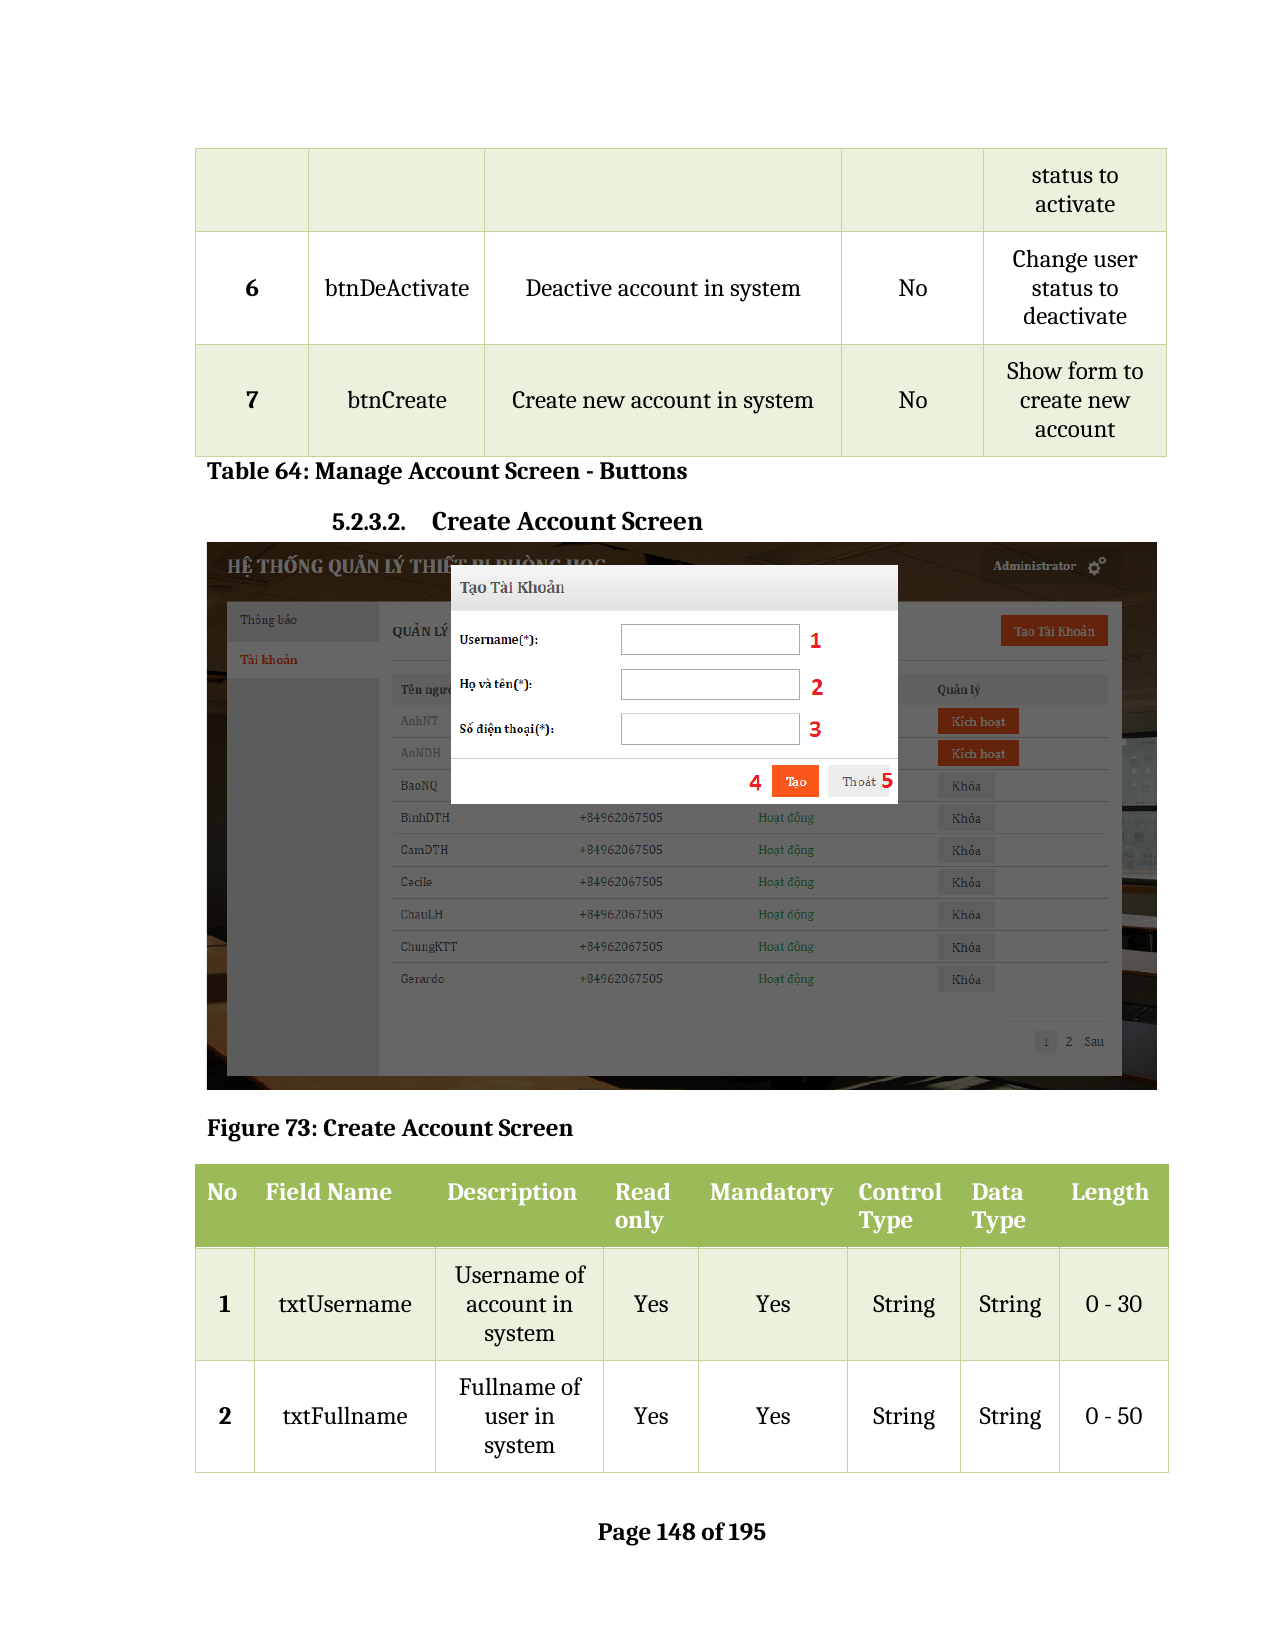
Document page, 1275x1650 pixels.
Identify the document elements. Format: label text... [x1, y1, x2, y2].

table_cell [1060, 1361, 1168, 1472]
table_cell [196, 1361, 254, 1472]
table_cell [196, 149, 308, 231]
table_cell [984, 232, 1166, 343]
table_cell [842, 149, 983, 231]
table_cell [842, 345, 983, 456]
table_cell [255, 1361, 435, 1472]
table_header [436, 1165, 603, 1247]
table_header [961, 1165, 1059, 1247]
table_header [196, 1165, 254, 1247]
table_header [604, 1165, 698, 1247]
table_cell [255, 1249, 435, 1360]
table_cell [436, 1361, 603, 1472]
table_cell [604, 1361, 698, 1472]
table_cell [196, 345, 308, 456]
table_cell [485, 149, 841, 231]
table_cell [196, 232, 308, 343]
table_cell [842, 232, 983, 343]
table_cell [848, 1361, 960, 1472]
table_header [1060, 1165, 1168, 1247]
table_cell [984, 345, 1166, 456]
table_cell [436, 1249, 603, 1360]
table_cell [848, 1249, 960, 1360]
list Create Account Screen [332, 506, 1157, 538]
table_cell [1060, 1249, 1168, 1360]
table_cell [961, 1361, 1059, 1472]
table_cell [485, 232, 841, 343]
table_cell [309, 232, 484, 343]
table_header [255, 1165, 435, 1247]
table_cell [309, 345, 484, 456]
picture [206, 542, 1157, 1090]
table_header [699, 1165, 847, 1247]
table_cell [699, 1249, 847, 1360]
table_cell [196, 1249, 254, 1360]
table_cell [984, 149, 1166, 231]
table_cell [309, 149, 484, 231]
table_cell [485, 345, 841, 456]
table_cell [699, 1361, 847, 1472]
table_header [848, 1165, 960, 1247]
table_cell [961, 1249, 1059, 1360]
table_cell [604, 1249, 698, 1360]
